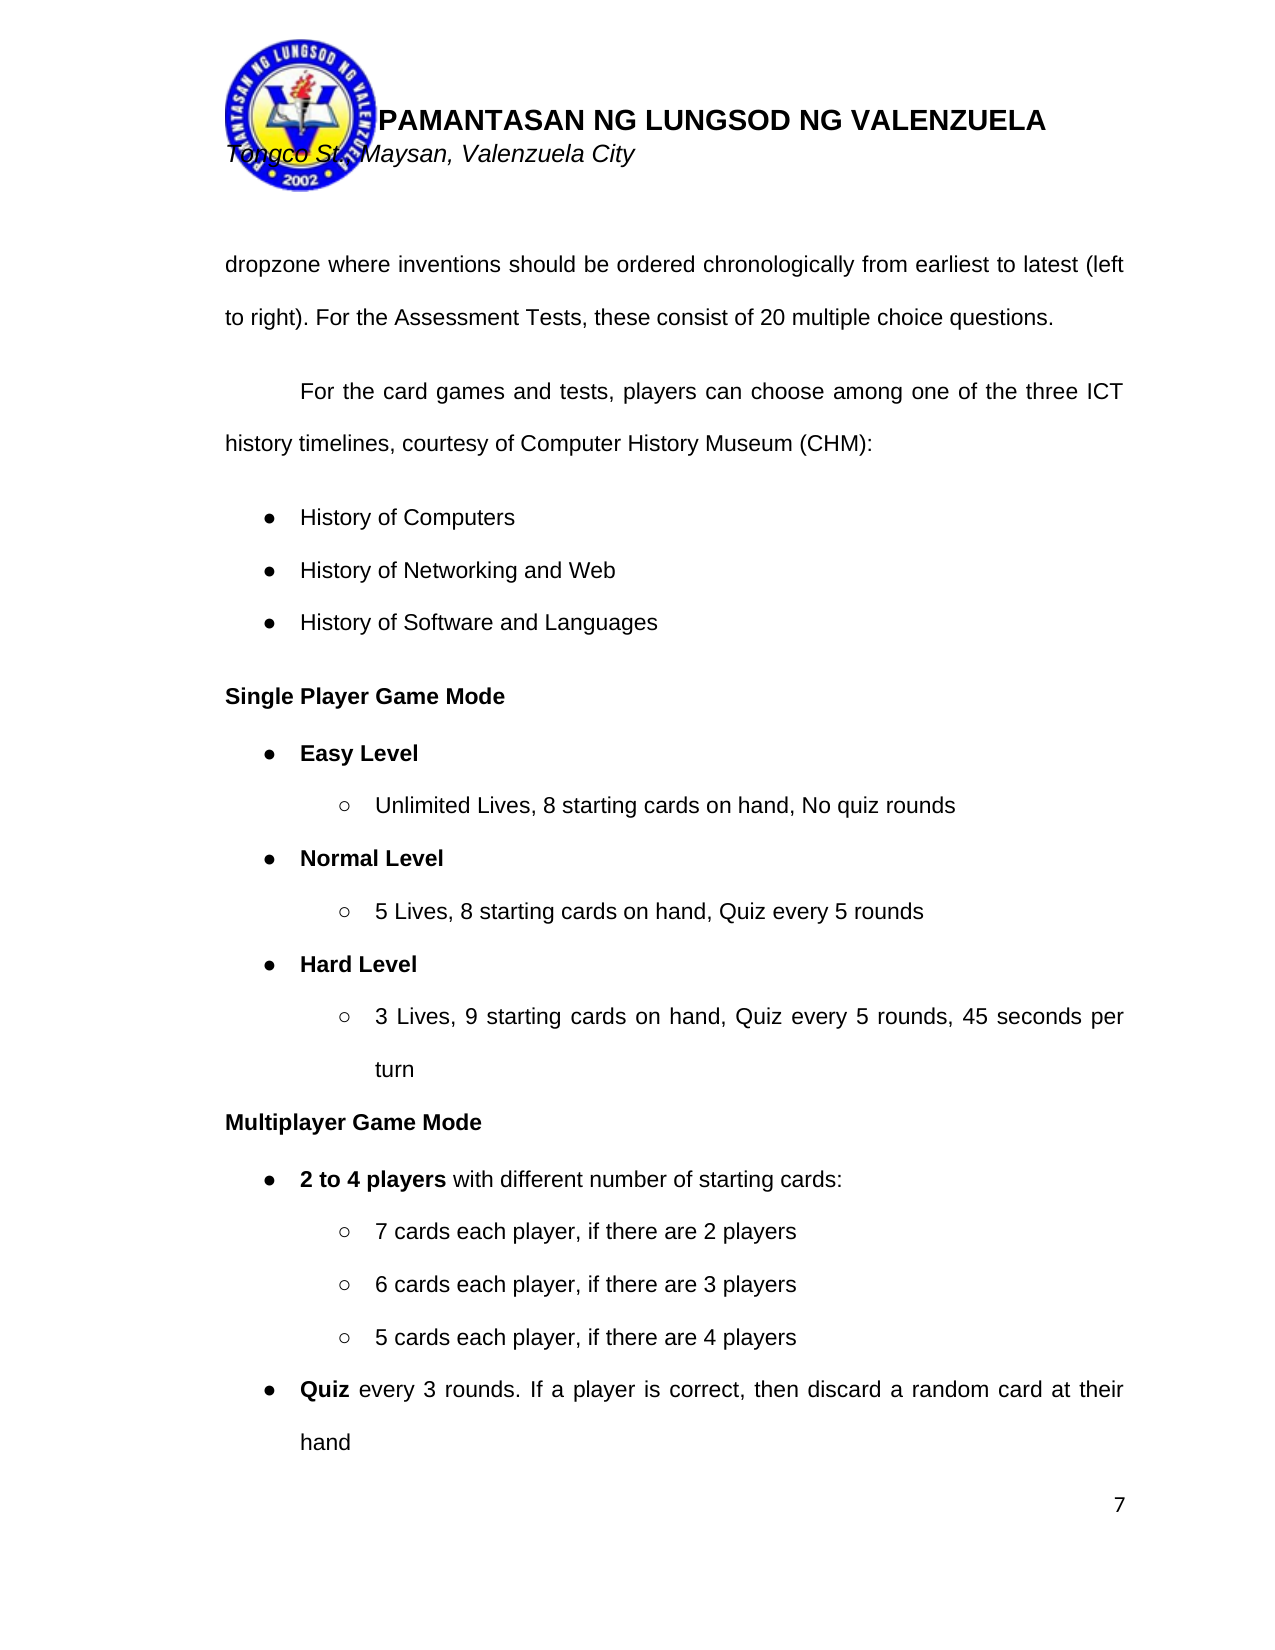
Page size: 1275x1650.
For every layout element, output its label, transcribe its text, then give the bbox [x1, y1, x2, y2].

list 7 cards each player, if there are 2 players [337, 1218, 1125, 1245]
list 6 cards each player, if there are 3 players [337, 1271, 1125, 1297]
list 5 Lives, 8 starting cards on hand, Quiz every 5 rounds [337, 898, 1125, 924]
picture [225, 39, 379, 192]
list 3 Lives, 9 starting cards on hand, Quiz every 5 rounds, 45 seconds per turn [337, 1003, 1125, 1082]
list 5 cards each player, if there are 4 players [337, 1324, 1125, 1350]
list Quiz every 3 rounds. If a player is correct, then discard a random card at their hand [262, 1376, 1125, 1456]
list History of Networking and Web [262, 557, 1125, 583]
text For the card games and tests, players can choose among one of the three ICT history timelines, courtesy of Computer History Museum (CHM): [225, 378, 1125, 457]
list 2 to 4 players with different number of starting cards: [262, 1166, 1125, 1192]
list Hard Level [262, 951, 1125, 977]
list Easy Level [262, 740, 1125, 766]
list History of Software and Languages [262, 609, 1125, 636]
list Normal Level [262, 845, 1125, 872]
list History of Computers [262, 504, 1125, 530]
list Unlimited Lives, 8 starting cards on hand, No quiz rounds [337, 792, 1125, 819]
